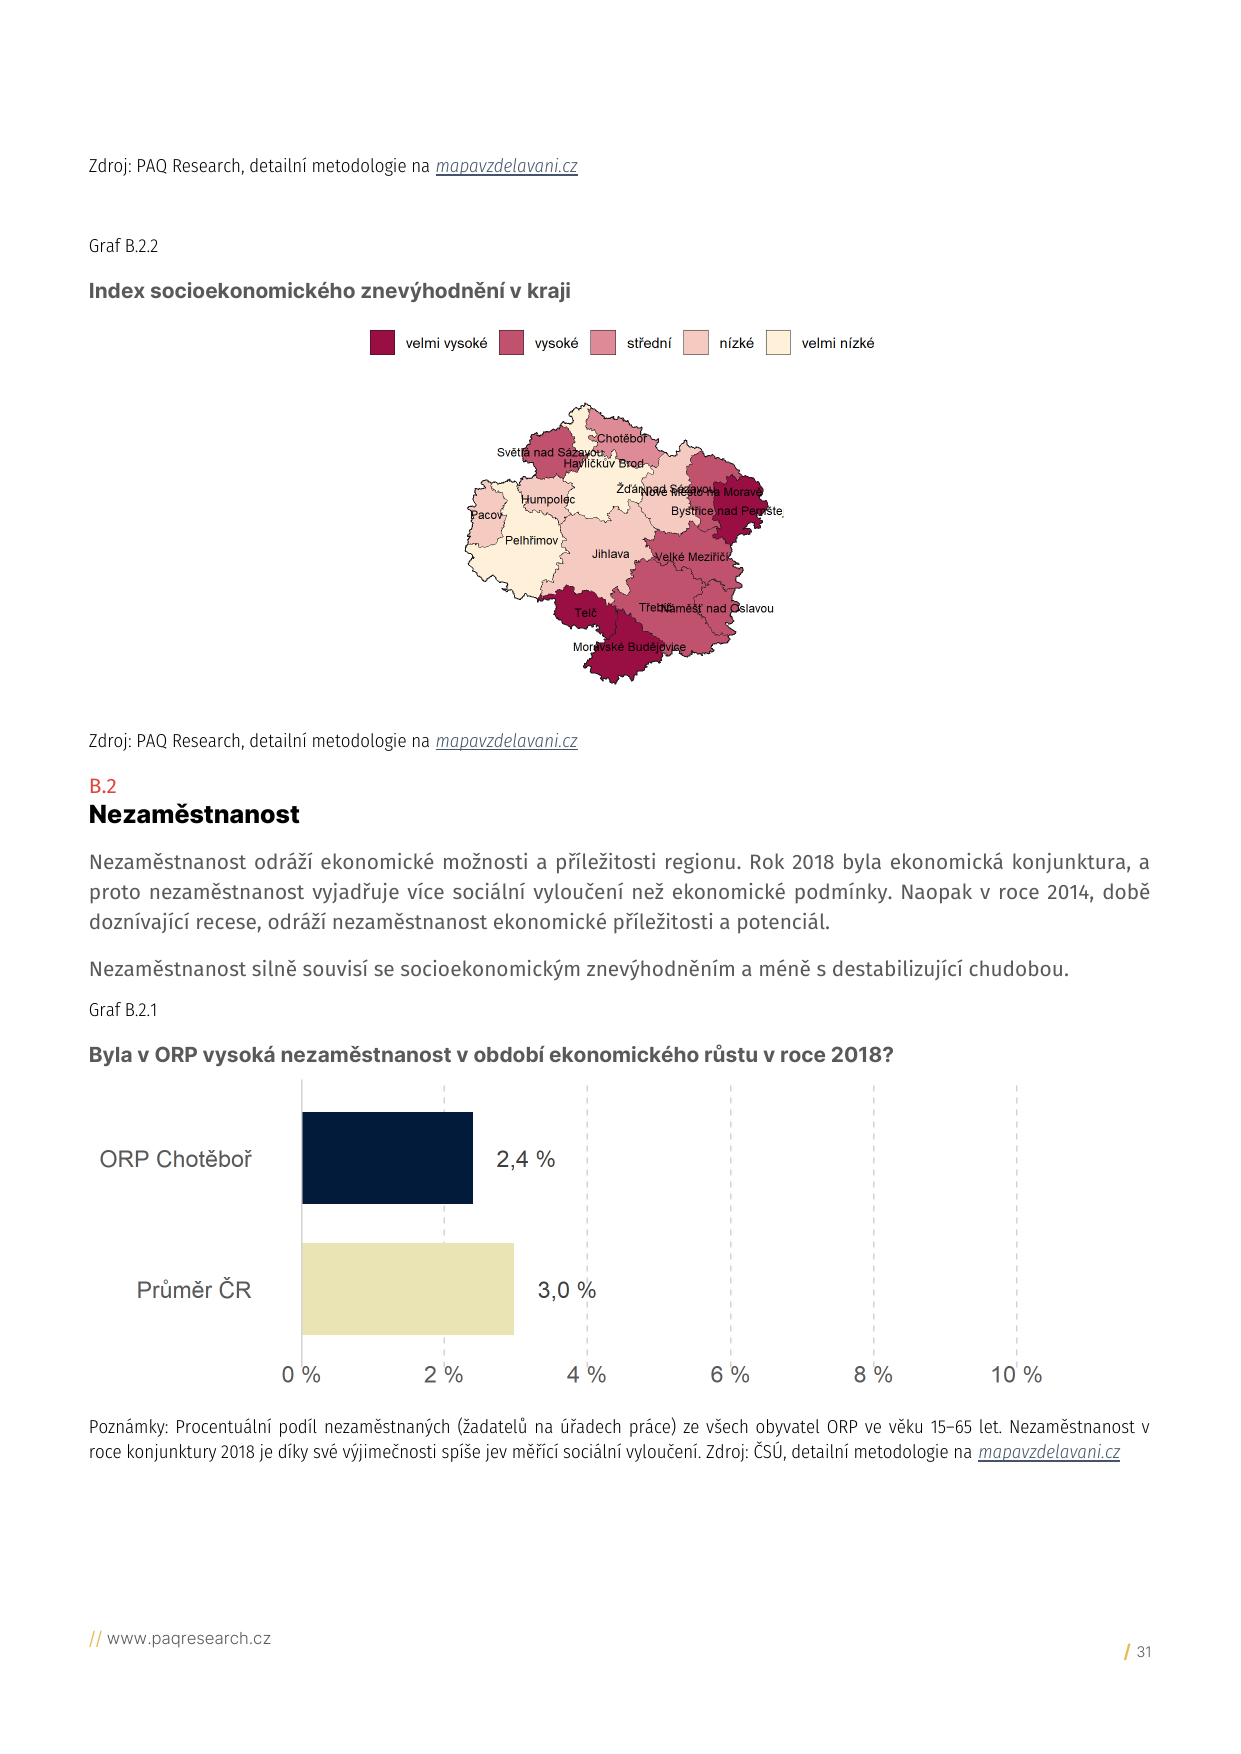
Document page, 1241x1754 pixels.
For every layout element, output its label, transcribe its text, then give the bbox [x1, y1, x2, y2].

text Graf B.2.1 [89, 999, 1152, 1021]
text Index socioekonomického znevýhodnění v kraji [89, 273, 1152, 303]
picture [88, 303, 1139, 706]
text Zdroj: PAQ Research, detailní metodologie na mapavzdelavani.cz [89, 722, 1152, 752]
picture [88, 1067, 1139, 1399]
subtitle Nezaměstnanost [89, 799, 1152, 829]
text Nezaměstnanost silně souvisí se socioekonomickým znevýhodněním a méně s destabilizující chudobou. [89, 952, 1152, 982]
text Graf B.2.2 [89, 234, 1152, 257]
text Zdroj: PAQ Research, detailní metodologie na mapavzdelavani.cz [89, 148, 1152, 178]
text Byla v ORP vysoká nezaměstnanost v období ekonomického růstu v roce 2018? [89, 1037, 1152, 1067]
text Nezaměstnanost odráží ekonomické možnosti a příležitosti regionu. Rok 2018 byla ekonomická konjunktura, a proto nezaměstnanost vyjadřuje více sociální vyloučení než ekonomické podmínky. Naopak v roce 2014, době doznívající recese, odráží nezaměstnanost ekonomické příležitosti a potenciál. [89, 845, 1152, 935]
text Poznámky: Procentuální podíl nezaměstnaných (žadatelů na úřadech práce) ze všech obyvatel ORP ve věku 15–65 let. Nezaměstnanost v roce konjunktury 2018 je díky své výjimečnosti spíše jev měřící sociální vyloučení. Zdroj: ČSÚ, detailní metodologie na mapavzdelavani.cz [89, 1416, 1152, 1464]
text B.2 [89, 769, 1152, 799]
